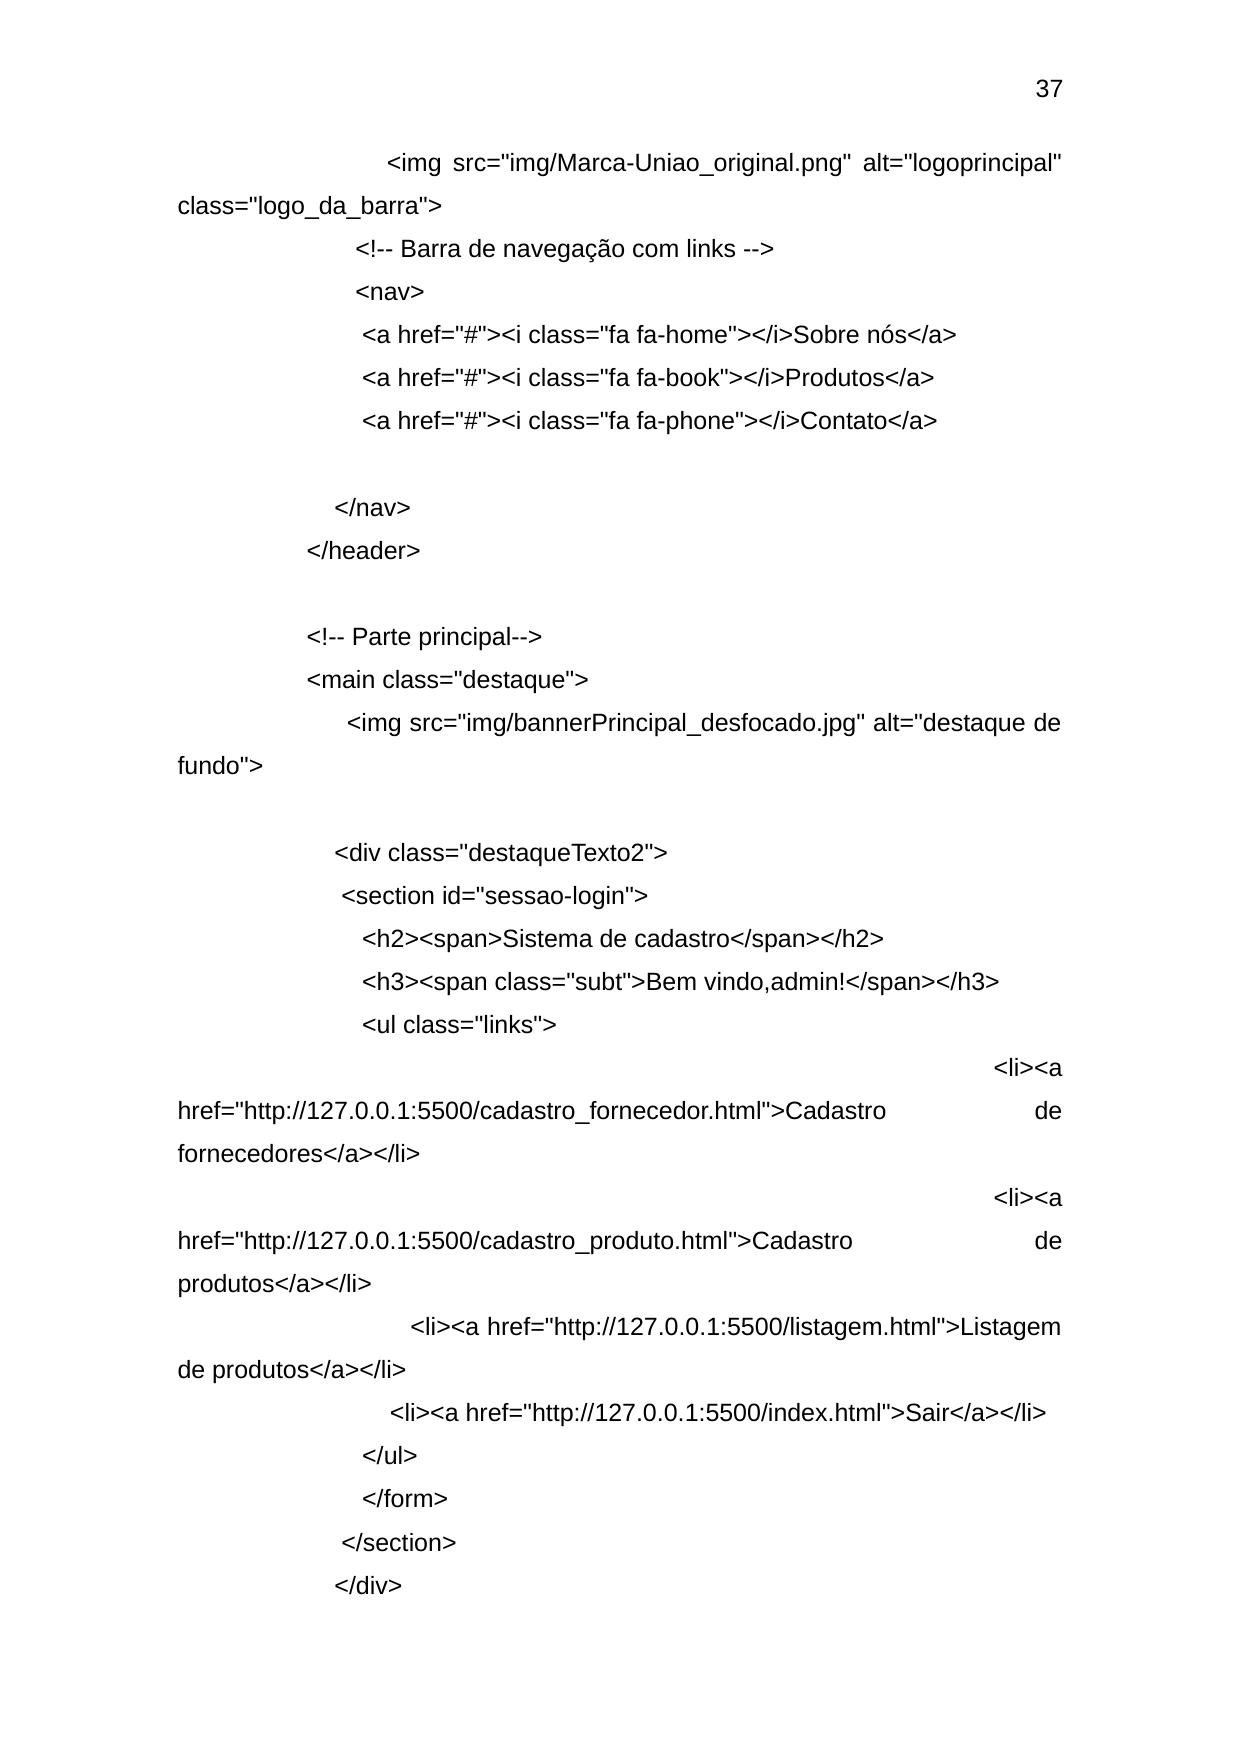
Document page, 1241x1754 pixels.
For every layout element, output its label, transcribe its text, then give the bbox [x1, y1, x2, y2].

text <h3><span class="subt">Bem vindo,admin!</span></h3> [177, 967, 1063, 996]
text </section> [177, 1528, 1063, 1556]
text <a href="#"><i class="fa fa-home"></i>Sobre nós</a> [177, 320, 1063, 349]
text <li><a href="http://127.0.0.1:5500/listagem.html">Listagem de produtos</a></li> [177, 1312, 1063, 1384]
text <!-- Parte principal--> [177, 622, 1063, 651]
text <section id="sessao-login"> [177, 881, 1063, 909]
text <h2><span>Sistema de cadastro</span></h2> [177, 924, 1063, 953]
text <li><a href="http://127.0.0.1:5500/cadastro_fornecedor.html">Cadastro de fornecedores</a></li> [177, 1053, 1063, 1168]
text <nav> [177, 277, 1063, 306]
text </ul> [177, 1441, 1063, 1470]
text <li><a href="http://127.0.0.1:5500/index.html">Sair</a></li> [177, 1398, 1063, 1427]
text <img src="img/bannerPrincipal_desfocado.jpg" alt="destaque de fundo"> [177, 708, 1063, 780]
text <ul class="links"> [177, 1010, 1063, 1039]
text </div> [177, 1571, 1063, 1599]
text <a href="#"><i class="fa fa-phone"></i>Contato</a> [177, 406, 1063, 435]
text <a href="#"><i class="fa fa-book"></i>Produtos</a> [177, 363, 1063, 392]
text </header> [177, 536, 1063, 564]
text <img src="img/Marca-Uniao_original.png" alt="logoprincipal" class="logo_da_barra"> [177, 148, 1063, 219]
text </nav> [177, 493, 1063, 521]
text <main class="destaque"> [177, 665, 1063, 694]
text <div class="destaqueTexto2"> [177, 838, 1063, 866]
text </form> [177, 1484, 1063, 1513]
text <!-- Barra de navegação com links --> [177, 234, 1063, 263]
text <li><a href="http://127.0.0.1:5500/cadastro_produto.html">Cadastro de produtos</a></li> [177, 1183, 1063, 1298]
